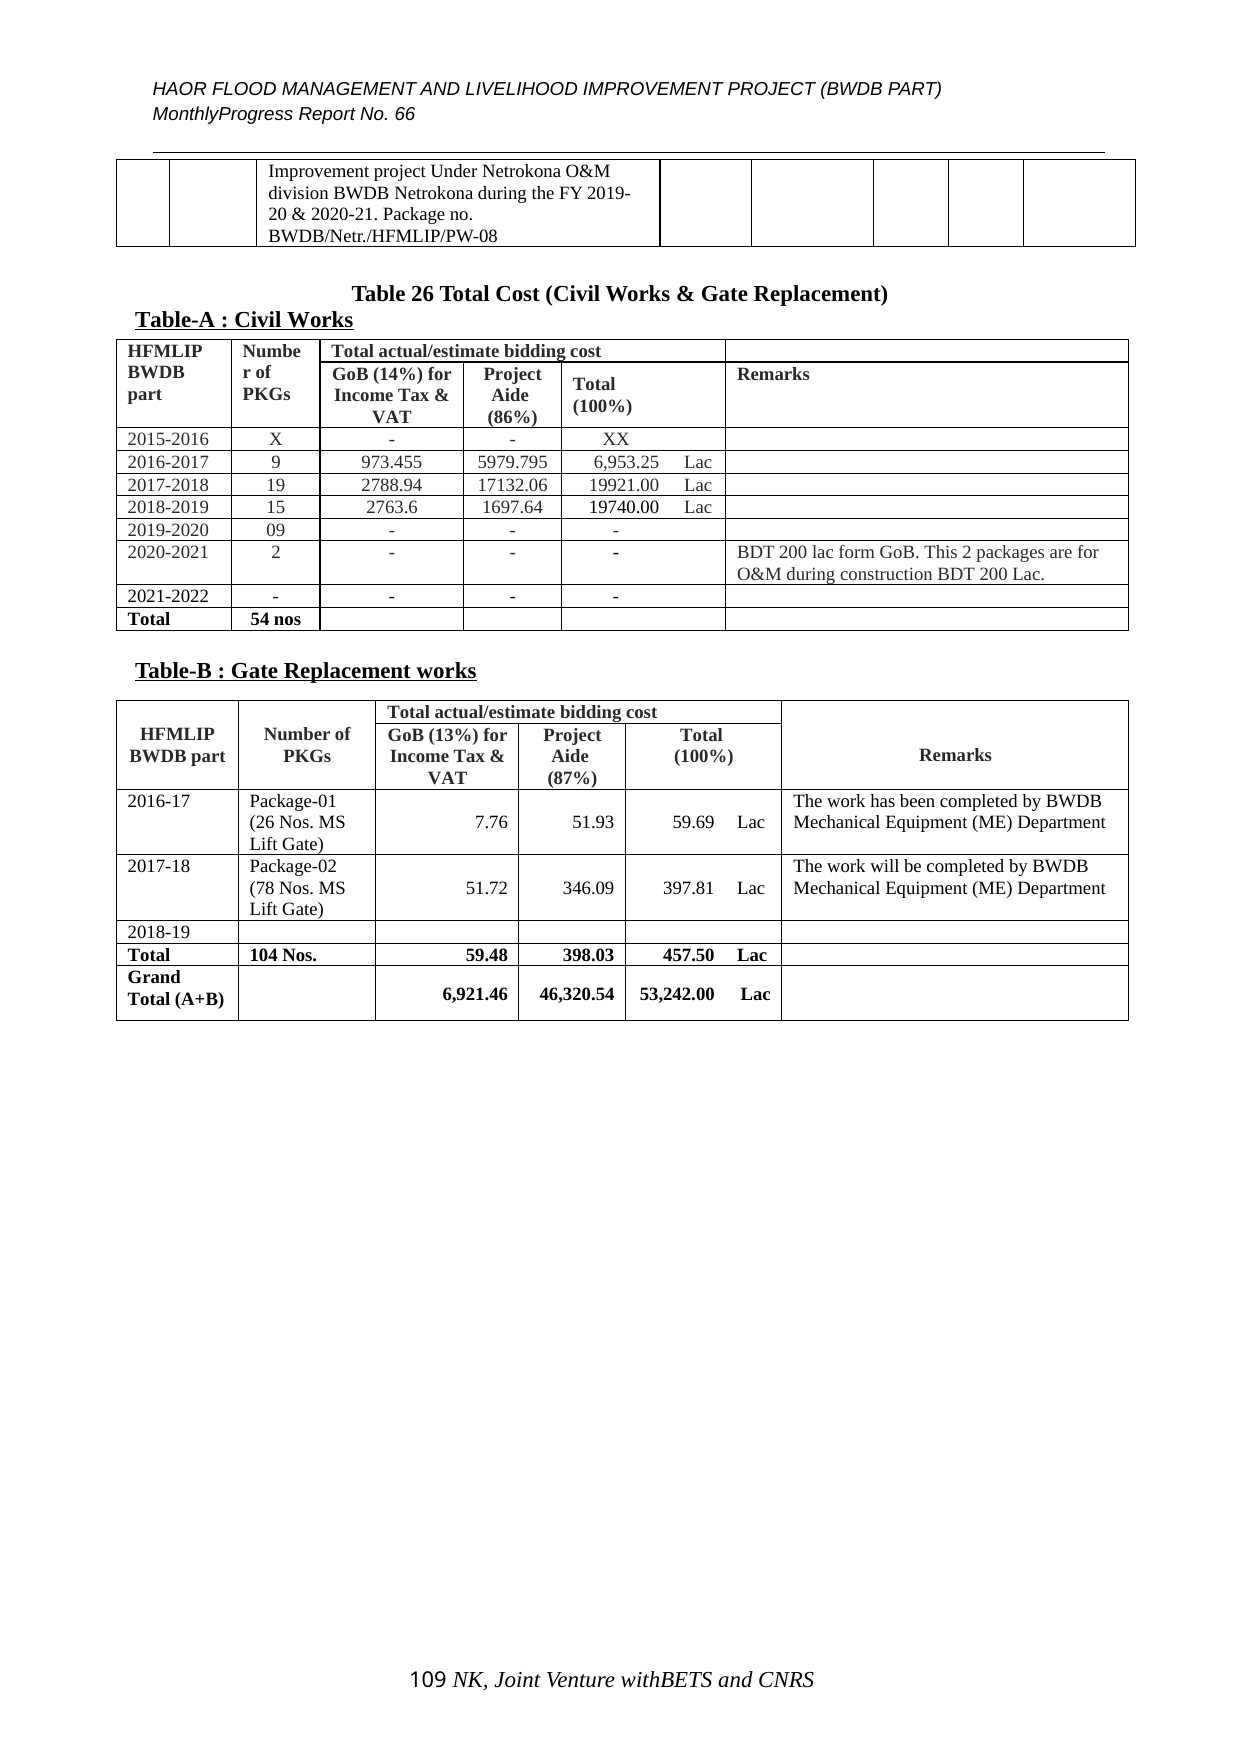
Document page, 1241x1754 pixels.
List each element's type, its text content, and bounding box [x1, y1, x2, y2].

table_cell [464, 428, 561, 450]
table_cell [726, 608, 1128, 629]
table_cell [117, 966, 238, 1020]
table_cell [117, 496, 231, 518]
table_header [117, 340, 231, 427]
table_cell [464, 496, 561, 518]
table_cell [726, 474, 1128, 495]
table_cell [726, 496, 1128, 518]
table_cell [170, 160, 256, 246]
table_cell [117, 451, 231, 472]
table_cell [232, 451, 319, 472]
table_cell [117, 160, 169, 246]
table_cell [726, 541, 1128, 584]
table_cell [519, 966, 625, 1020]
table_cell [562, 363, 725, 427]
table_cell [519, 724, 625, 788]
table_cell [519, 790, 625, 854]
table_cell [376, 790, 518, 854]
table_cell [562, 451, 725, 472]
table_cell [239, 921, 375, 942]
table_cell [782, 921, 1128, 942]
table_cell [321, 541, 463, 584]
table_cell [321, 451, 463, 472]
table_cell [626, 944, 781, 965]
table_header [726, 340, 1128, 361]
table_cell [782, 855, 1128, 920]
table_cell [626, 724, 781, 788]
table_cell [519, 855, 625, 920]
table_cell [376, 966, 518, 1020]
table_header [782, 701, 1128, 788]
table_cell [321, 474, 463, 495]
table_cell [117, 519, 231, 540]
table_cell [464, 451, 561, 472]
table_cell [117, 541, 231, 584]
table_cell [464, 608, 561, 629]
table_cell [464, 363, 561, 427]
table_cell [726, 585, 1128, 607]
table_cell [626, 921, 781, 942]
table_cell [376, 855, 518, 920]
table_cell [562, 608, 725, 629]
text Table-B : Gate Replacement works [135, 657, 1105, 683]
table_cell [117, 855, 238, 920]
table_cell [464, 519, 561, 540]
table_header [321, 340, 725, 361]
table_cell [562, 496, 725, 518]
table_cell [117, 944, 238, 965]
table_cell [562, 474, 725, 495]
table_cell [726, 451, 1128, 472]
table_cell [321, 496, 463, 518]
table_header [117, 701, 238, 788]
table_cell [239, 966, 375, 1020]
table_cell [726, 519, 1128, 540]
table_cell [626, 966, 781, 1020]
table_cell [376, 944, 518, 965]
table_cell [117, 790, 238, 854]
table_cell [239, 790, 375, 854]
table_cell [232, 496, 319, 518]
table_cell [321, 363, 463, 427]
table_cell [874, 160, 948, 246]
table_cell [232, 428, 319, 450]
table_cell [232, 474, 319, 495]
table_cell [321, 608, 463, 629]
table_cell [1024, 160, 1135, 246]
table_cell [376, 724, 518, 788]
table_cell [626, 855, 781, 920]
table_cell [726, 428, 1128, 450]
text Table 26 Total Cost (Civil Works & Gate Replacement) [135, 280, 1105, 306]
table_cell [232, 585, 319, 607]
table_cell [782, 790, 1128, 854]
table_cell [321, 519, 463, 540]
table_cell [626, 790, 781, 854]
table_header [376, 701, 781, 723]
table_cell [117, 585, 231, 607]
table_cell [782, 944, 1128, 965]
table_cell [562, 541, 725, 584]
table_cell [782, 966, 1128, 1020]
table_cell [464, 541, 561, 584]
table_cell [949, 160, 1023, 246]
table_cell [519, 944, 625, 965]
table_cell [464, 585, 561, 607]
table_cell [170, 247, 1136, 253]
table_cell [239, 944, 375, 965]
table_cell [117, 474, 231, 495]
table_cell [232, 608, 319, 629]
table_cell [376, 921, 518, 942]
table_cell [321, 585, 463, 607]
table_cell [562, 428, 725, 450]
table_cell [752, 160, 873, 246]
text Table-A : Civil Works [135, 306, 1105, 333]
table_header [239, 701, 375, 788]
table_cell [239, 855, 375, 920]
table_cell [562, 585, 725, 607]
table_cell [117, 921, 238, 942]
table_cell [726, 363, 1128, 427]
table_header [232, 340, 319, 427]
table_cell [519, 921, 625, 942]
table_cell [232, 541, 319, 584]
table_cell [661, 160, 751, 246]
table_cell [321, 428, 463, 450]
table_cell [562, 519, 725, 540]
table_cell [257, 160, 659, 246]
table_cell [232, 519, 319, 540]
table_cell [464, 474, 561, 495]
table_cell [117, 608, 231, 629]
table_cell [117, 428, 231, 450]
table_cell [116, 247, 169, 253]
